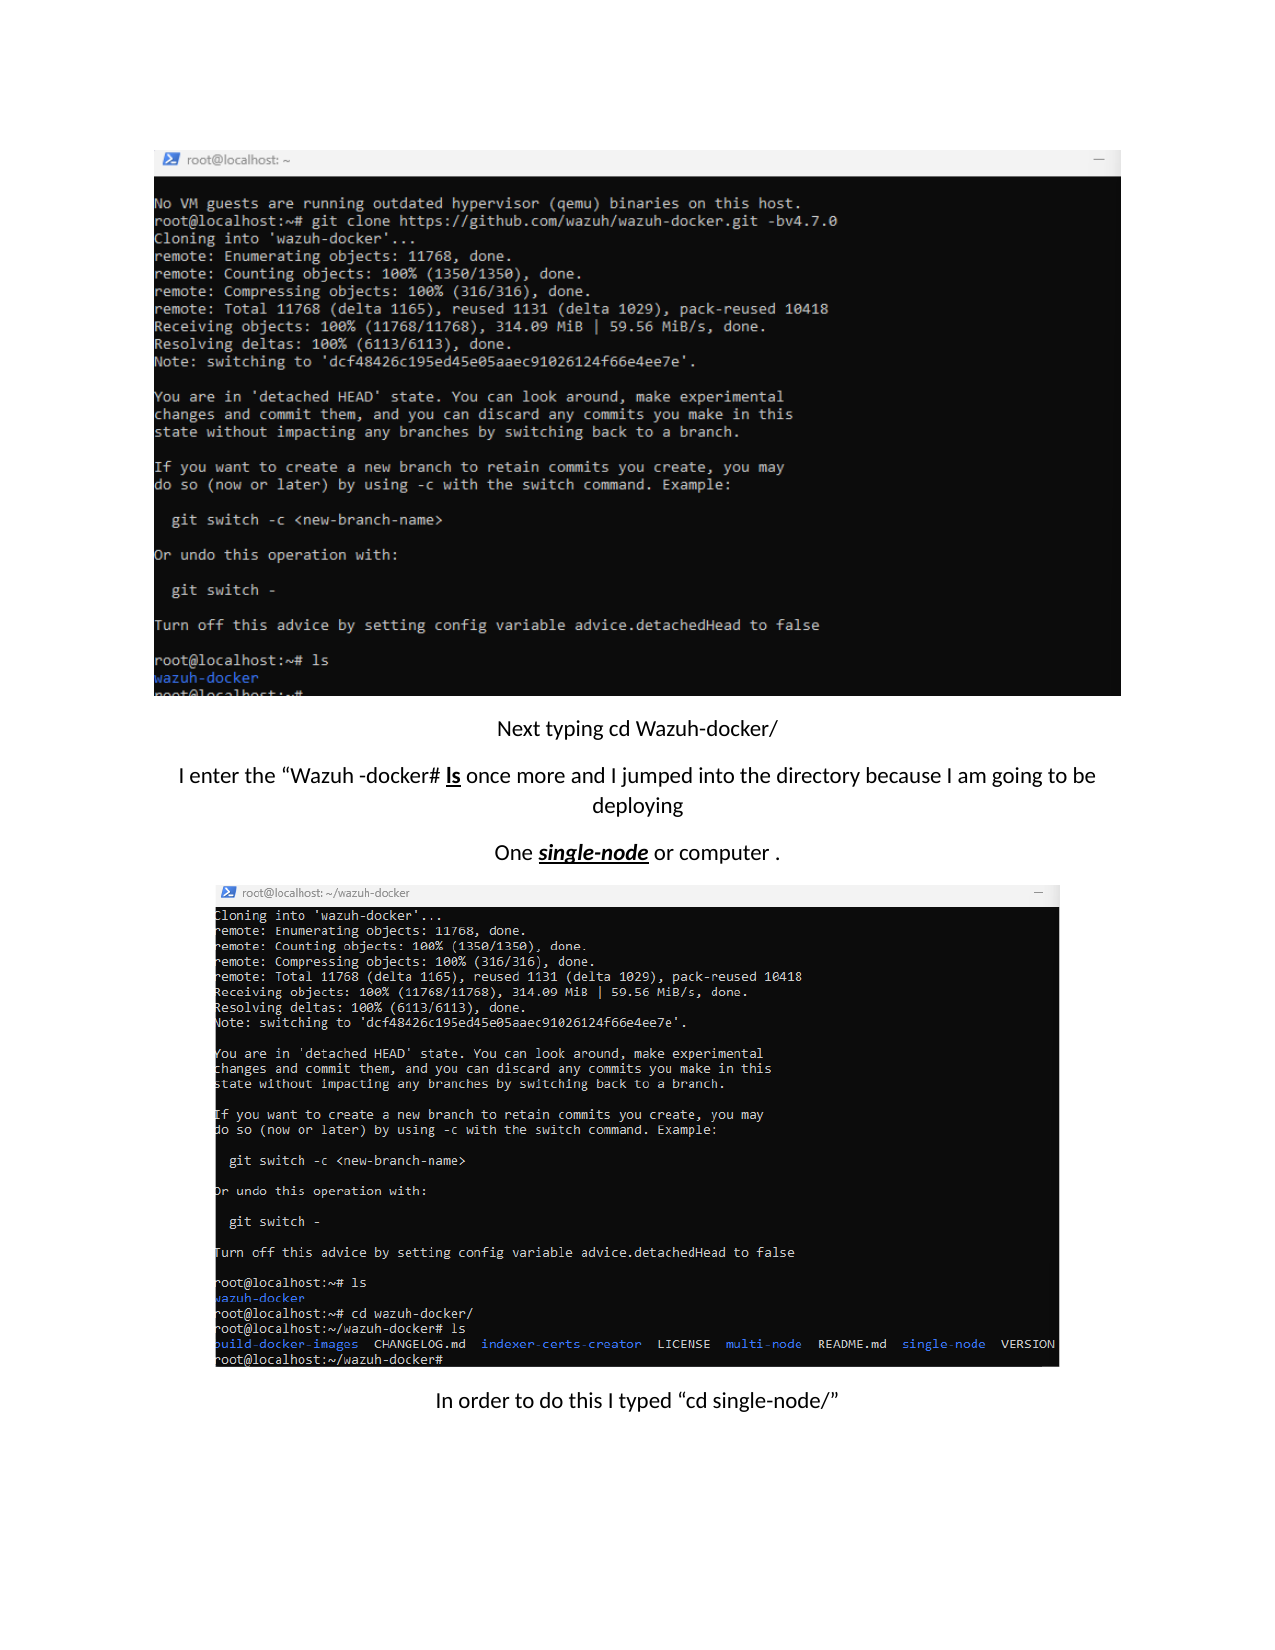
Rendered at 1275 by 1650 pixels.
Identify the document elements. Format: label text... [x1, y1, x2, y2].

text I enter the “Wazuh -docker# ls once more and I jumped into the directory because I am going to be deploying [150, 761, 1125, 819]
picture [215, 885, 1060, 1367]
picture [154, 150, 1121, 696]
text In order to do this I typed “cd single-node/” [150, 1386, 1125, 1414]
text Next typing cd Wazuh-docker/ [150, 714, 1125, 742]
text One single-node or computer . [150, 838, 1125, 866]
